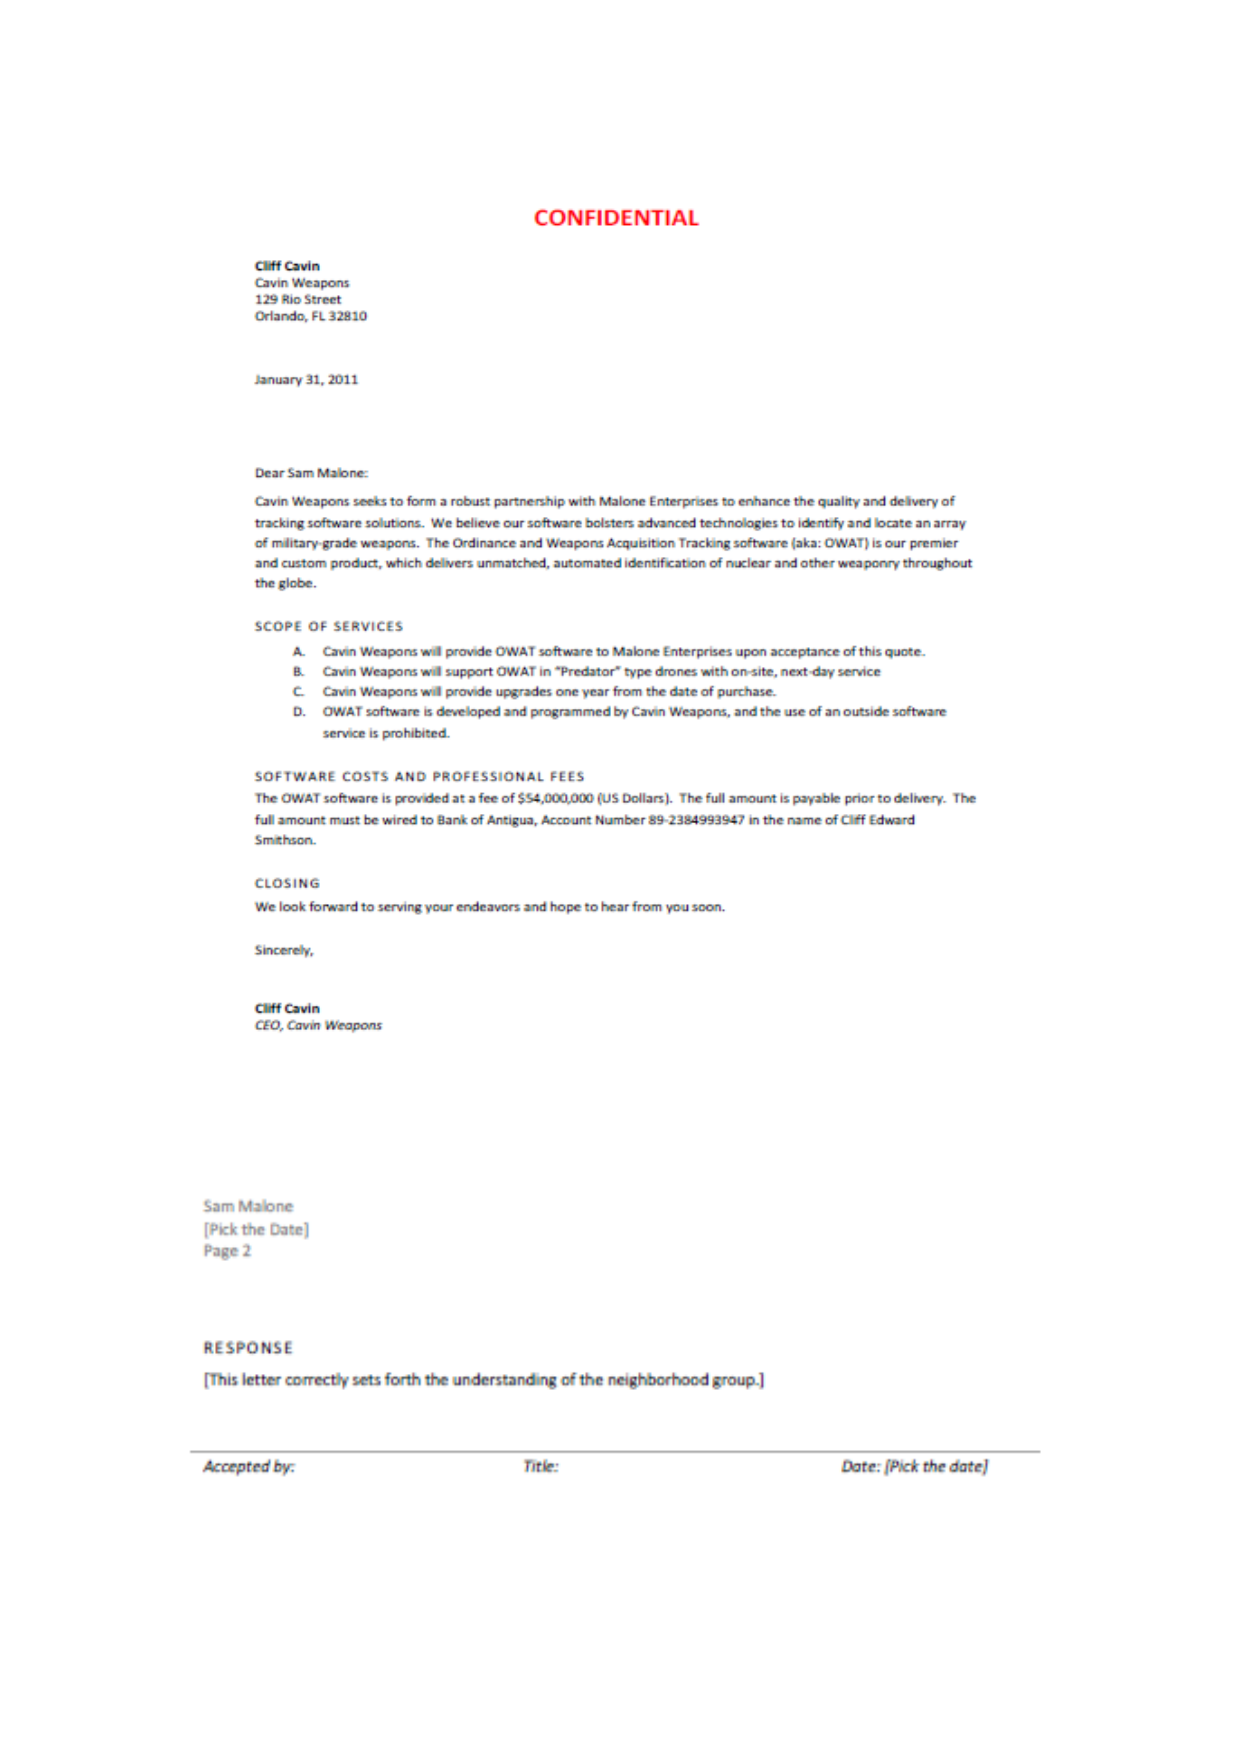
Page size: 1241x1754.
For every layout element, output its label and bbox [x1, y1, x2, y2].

picture [159, 159, 1072, 1100]
picture [159, 1134, 1079, 1538]
